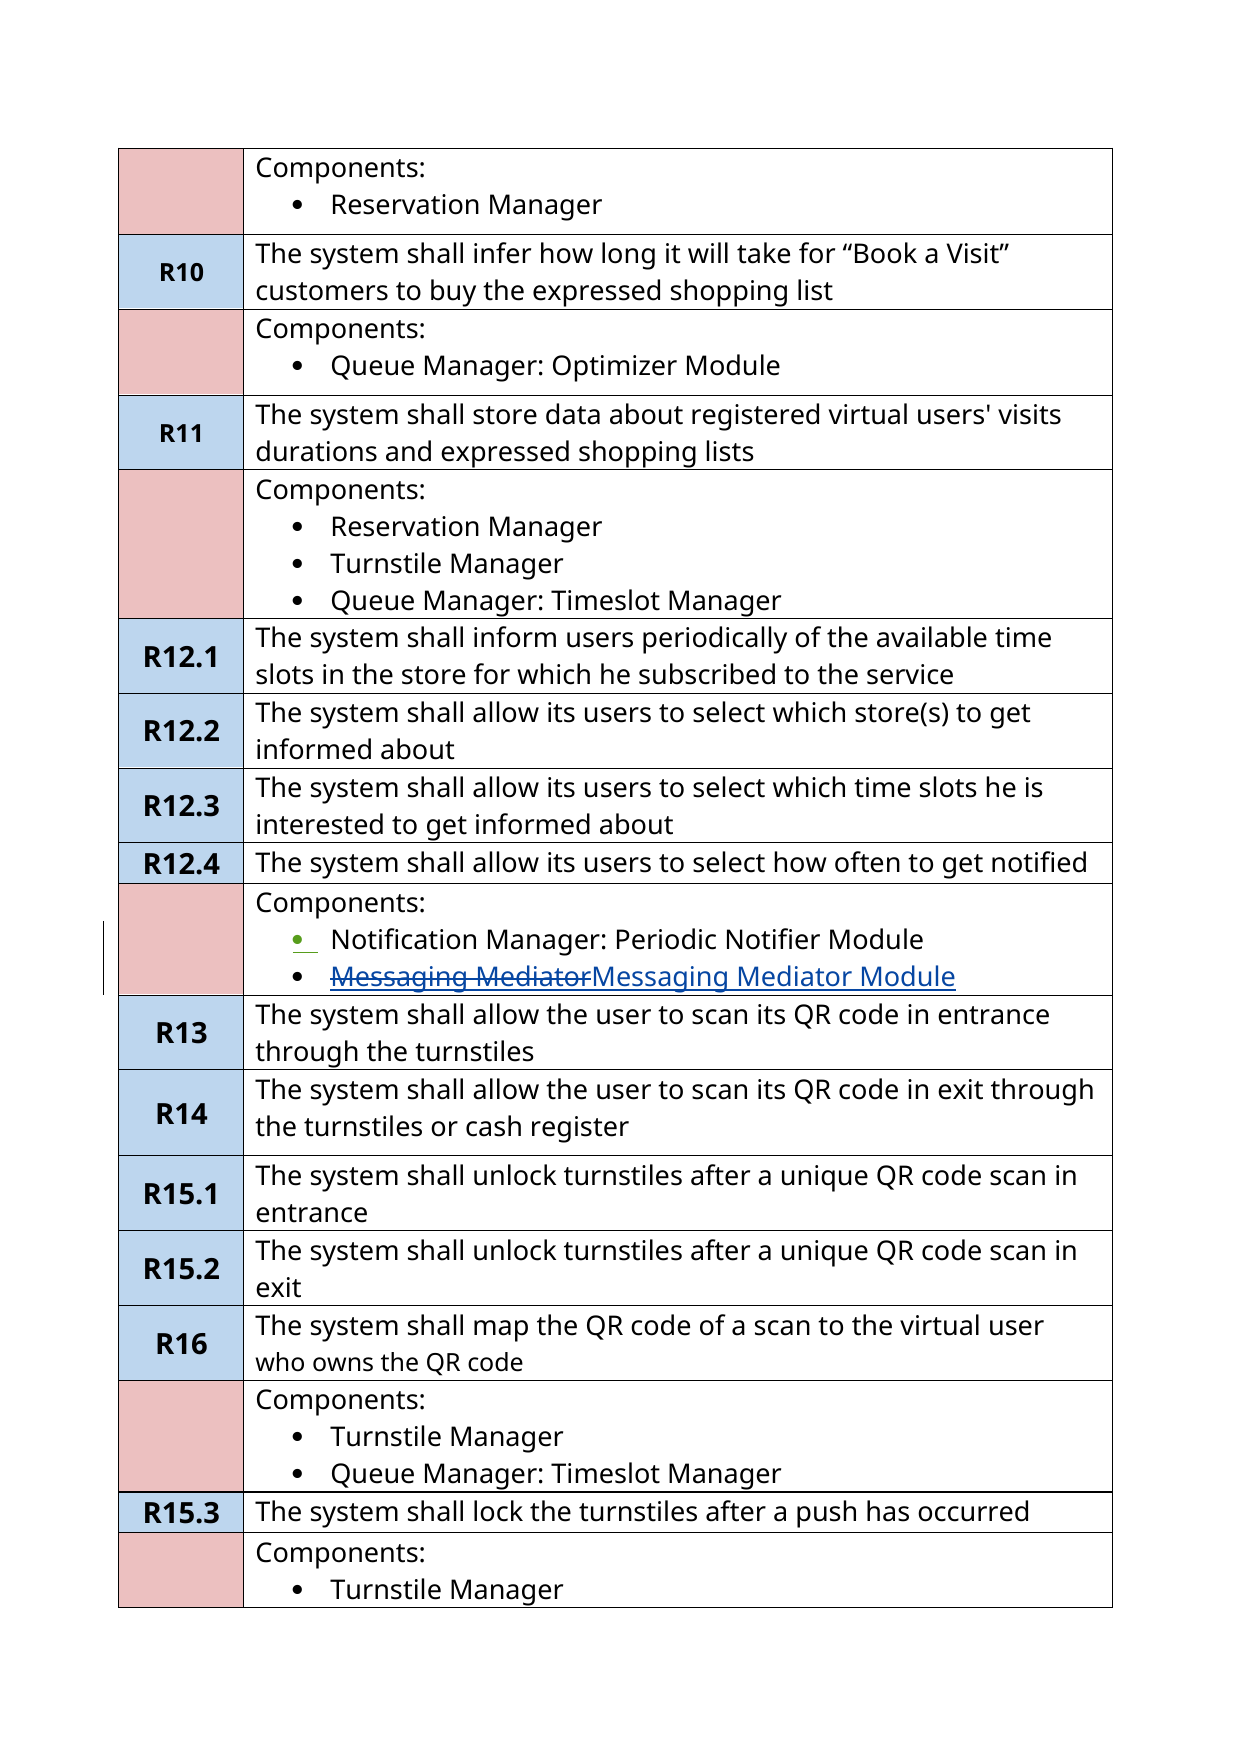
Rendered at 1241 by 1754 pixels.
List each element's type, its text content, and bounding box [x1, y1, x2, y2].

table_cell Components: Notification Manager: Periodic Notifier Module [244, 884, 330, 994]
table_cell R13 [119, 996, 243, 1069]
table_cell [119, 310, 243, 394]
table_cell Components: Queue Manager: Optimizer Module [244, 310, 1112, 394]
table_cell [119, 1533, 243, 1607]
table_cell R12.2 [119, 694, 243, 767]
table_cell [119, 149, 243, 234]
table_cell The system shall allow its users to select how often to get notified [244, 843, 1112, 883]
table_cell Components: Reservation Manager [244, 149, 1112, 234]
table_cell R12.4 [119, 843, 243, 883]
table_cell R11 [119, 396, 243, 469]
table_cell The system shall inform users periodically of the available time slots in the store for which he subscribed to the service [244, 619, 1112, 693]
table_cell R15.3 [119, 1493, 243, 1532]
table_cell Components: Turnstile Manager [426, 1533, 1112, 1607]
table_cell [119, 470, 243, 618]
table_cell R12.3 [119, 769, 243, 842]
table_cell Components: Turnstile Manager Queue Manager: Timeslot Manager [244, 1381, 1112, 1491]
table_cell The system shall infer how long it will take for “Book a Visit” customers to buy the expressed shopping list [244, 235, 1112, 308]
table_cell [119, 1381, 243, 1491]
table_cell Components: Reservation Manager Turnstile Manager Queue Manager: Timeslot Manager [244, 470, 330, 618]
table_cell The system shall allow the user to scan its QR code in entrance through the turnstiles [244, 996, 1112, 1069]
table_cell [119, 884, 243, 994]
table_cell The system shall allow its users to select which time slots he is interested to get informed about [244, 769, 1112, 842]
table_cell R16 [119, 1306, 243, 1380]
table_cell R14 [119, 1070, 243, 1155]
table_cell The system shall allow its users to select which store(s) to get informed about [244, 694, 1112, 767]
table_cell R12.1 [119, 619, 243, 693]
table_cell Components: Notification Manager: Periodic Notifier Module [426, 884, 1112, 994]
table_cell The system shall map the QR code of a scan to the virtual user who owns the QR code [244, 1306, 1112, 1380]
table_cell Components: Turnstile Manager [244, 1533, 330, 1607]
table_cell The system shall store data about registered virtual users' visits durations and expressed shopping lists [244, 396, 1112, 469]
table_cell R10 [119, 235, 243, 308]
table_cell R15.2 [119, 1231, 243, 1305]
table_cell The system shall allow the user to scan its QR code in exit through the turnstiles or cash register [244, 1070, 1112, 1155]
table_cell Components: Reservation Manager Turnstile Manager Queue Manager: Timeslot Manager [426, 470, 1112, 618]
table_cell The system shall unlock turnstiles after a unique QR code scan in entrance [244, 1156, 1112, 1230]
table_cell R15.1 [119, 1156, 243, 1230]
table_cell The system shall lock the turnstiles after a push has occurred [244, 1493, 1112, 1532]
table_cell The system shall unlock turnstiles after a unique QR code scan in exit [244, 1231, 1112, 1305]
